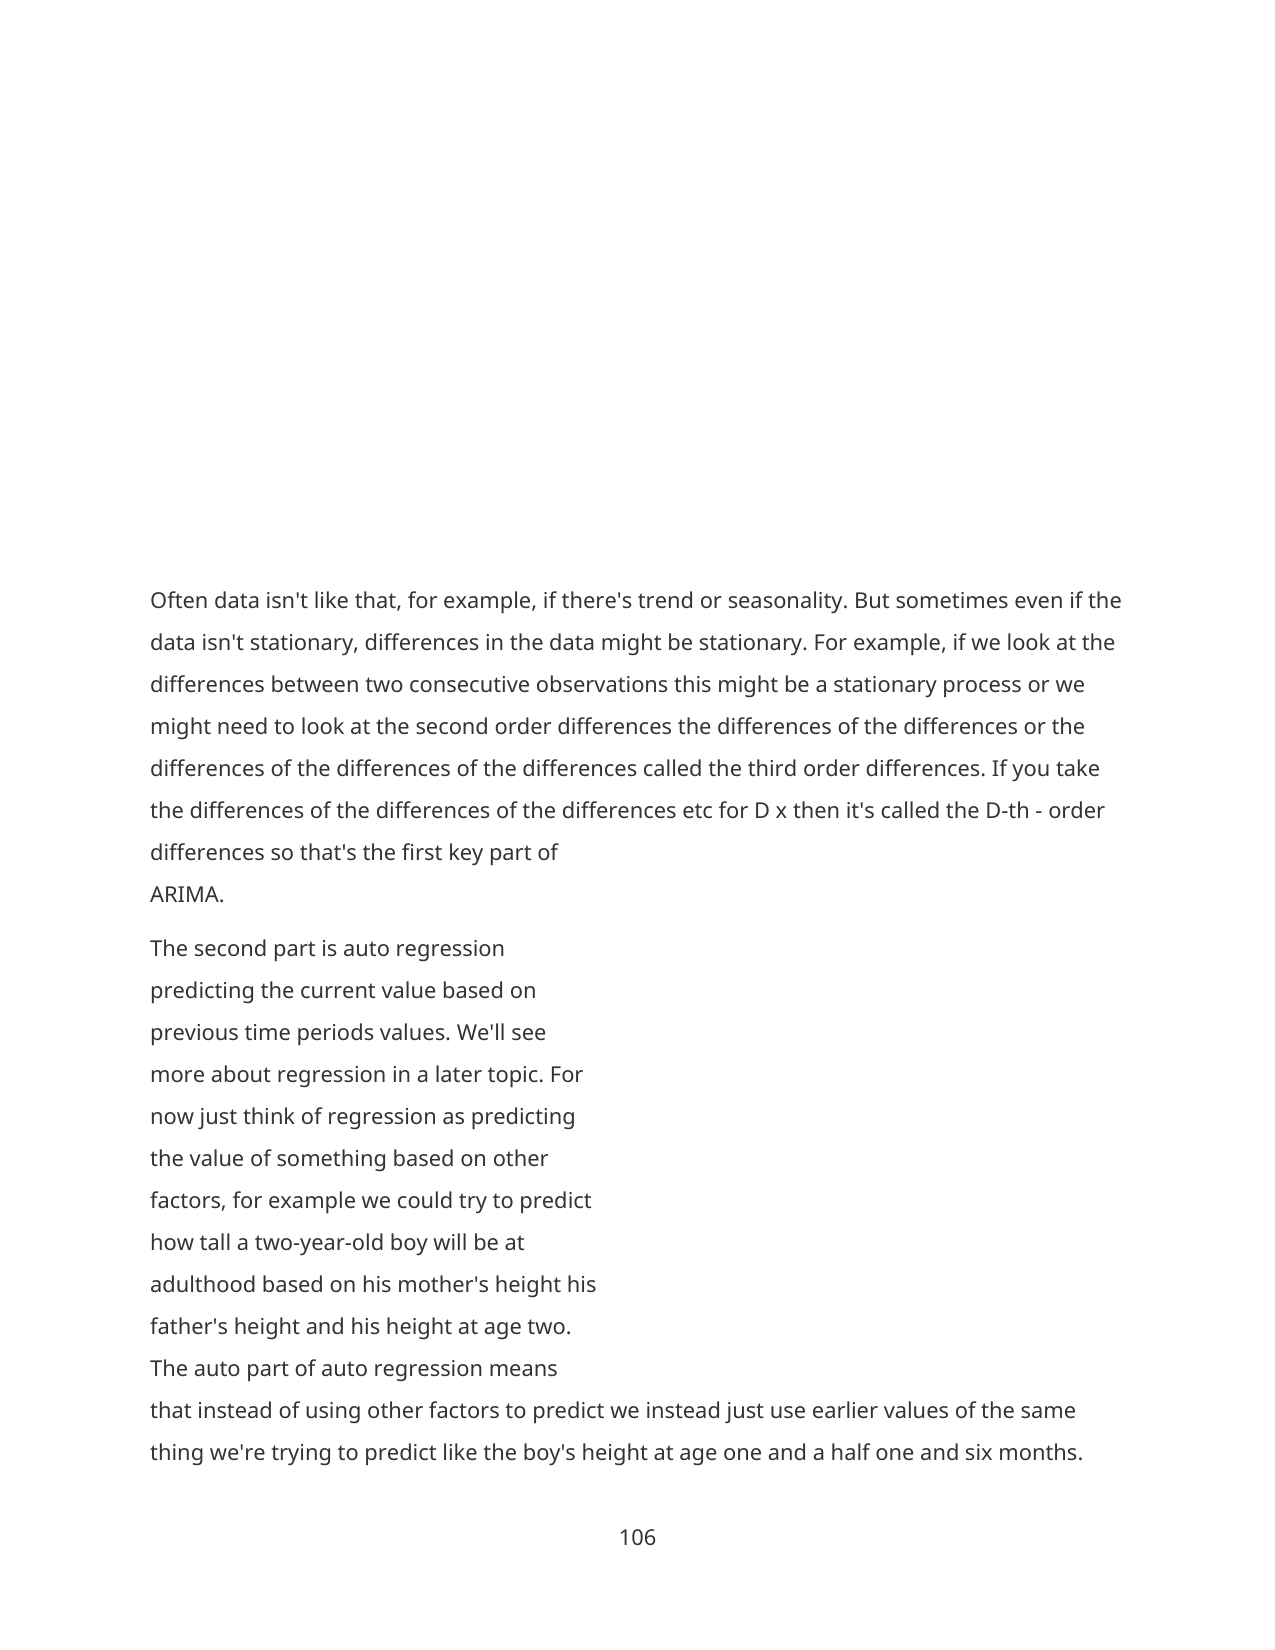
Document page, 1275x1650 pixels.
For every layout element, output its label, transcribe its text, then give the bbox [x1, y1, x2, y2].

text The second part is auto regression predicting the current value based on previous time periods values. We'll see more about regression in a later topic. For now just think of regression as predicting the value of something based on other factors, for example we could try to predict how tall a two-year-old boy will be at adulthood based on his mother's height his father's height and his height at age two. The auto part of auto regression means that instead of using other factors to predict we instead just use earlier values of the same thing we're trying to predict like the boy's height at age one and a half one and six months. [150, 933, 1125, 1467]
text Often data isn't like that, for example, if there's trend or seasonality. But sometimes even if the data isn't stationary, differences in the data might be stationary. For example, if we look at the differences between two consecutive observations this might be a stationary process or we might need to look at the second order differences the differences of the differences or the differences of the differences of the differences called the third order differences. If you take the differences of the differences of the differences etc for D x then it's called the D-th - order differences so that's the first key part of ARIMA. [150, 585, 1125, 908]
